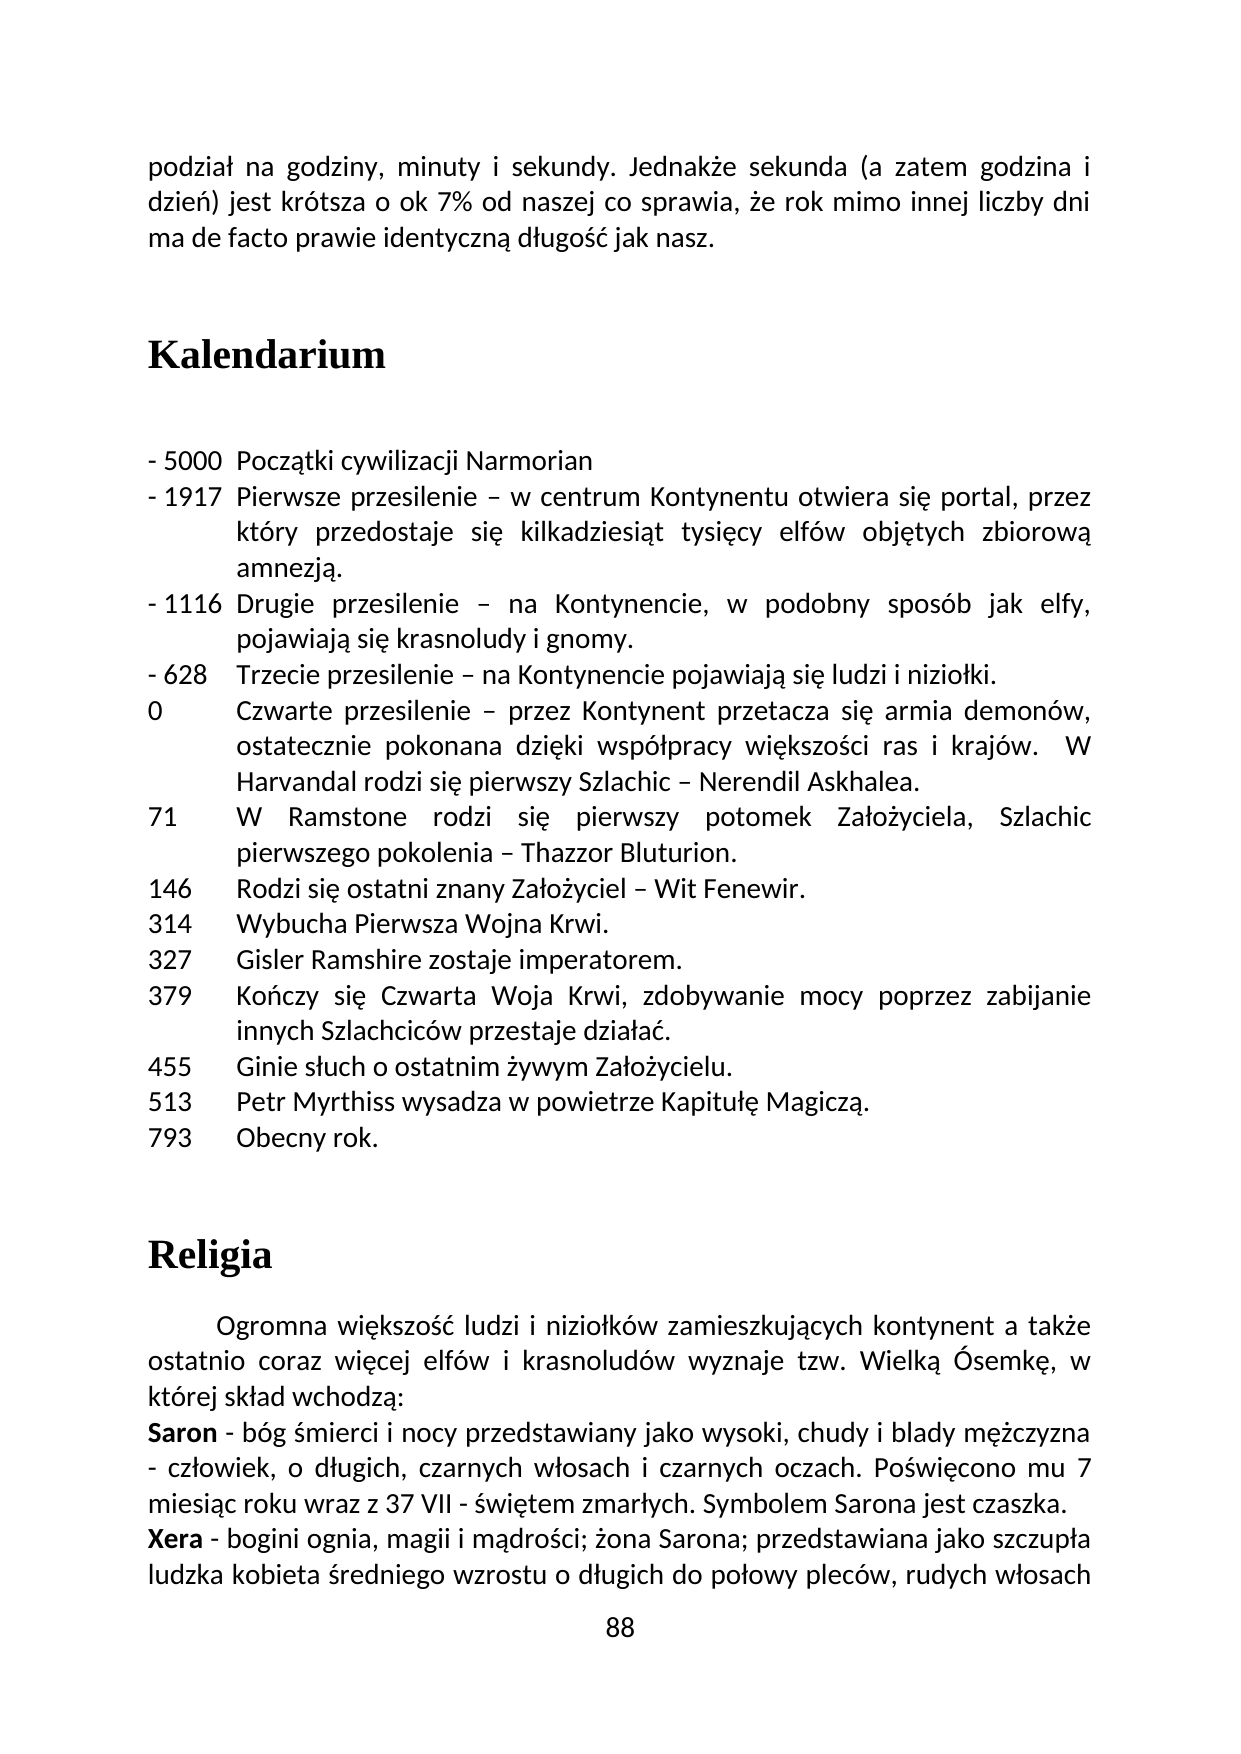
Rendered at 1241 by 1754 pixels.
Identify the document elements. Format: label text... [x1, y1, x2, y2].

text 455 Ginie słuch o ostatnim żywym Założycielu. [148, 1048, 1093, 1083]
text 0 Czwarte przesilenie – przez Kontynent przetacza się armia demonów, ostatecznie pokonana dzięki współpracy większości ras i krajów. W Harvandal rodzi się pierwszy Szlachic – Nerendil Askhalea. [148, 692, 1093, 798]
subtitle Kalendarium [148, 329, 1093, 377]
text 327 Gisler Ramshire zostaje imperatorem. [148, 941, 1093, 977]
text 379 Kończy się Czwarta Woja Krwi, zdobywanie mocy poprzez zabijanie innych Szlachciców przestaje działać. [148, 977, 1093, 1048]
text - 5000 Początki cywilizacji Narmorian [148, 442, 1093, 478]
subtitle Religia [148, 1230, 1093, 1278]
text 314 Wybucha Pierwsza Wojna Krwi. [148, 905, 1093, 941]
text Ogromna większość ludzi i niziołków zamieszkujących kontynent a także ostatnio coraz więcej elfów i krasnoludów wyznaje tzw. Wielką Ósemkę, w której skład wchodzą: [148, 1307, 1093, 1414]
text - 1917 Pierwsze przesilenie – w centrum Kontynentu otwiera się portal, przez który przedostaje się kilkadziesiąt tysięcy elfów objętych zbiorową amnezją. [148, 478, 1093, 585]
text 71 W Ramstone rodzi się pierwszy potomek Założyciela, Szlachic pierwszego pokolenia – Thazzor Bluturion. [148, 798, 1093, 870]
text Saron - bóg śmierci i nocy przedstawiany jako wysoki, chudy i blady mężczyzna - człowiek, o długich, czarnych włosach i czarnych oczach. Poświęcono mu 7 miesiąc roku wraz z 37 VII - świętem zmarłych. Symbolem Sarona jest czaszka. [148, 1414, 1093, 1521]
text - 1116 Drugie przesilenie – na Kontynencie, w podobny sposób jak elfy, pojawiają się krasnoludy i gnomy. [148, 585, 1093, 656]
text 146 Rodzi się ostatni znany Założyciel – Wit Fenewir. [148, 870, 1093, 905]
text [148, 148, 1093, 254]
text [148, 1521, 1093, 1592]
text - 628 Trzecie przesilenie – na Kontynencie pojawiają się ludzi i niziołki. [148, 656, 1093, 692]
text 513 Petr Myrthiss wysadza w powietrze Kapitułę Magiczą. [148, 1083, 1093, 1119]
text 793 Obecny rok. [148, 1119, 1093, 1155]
